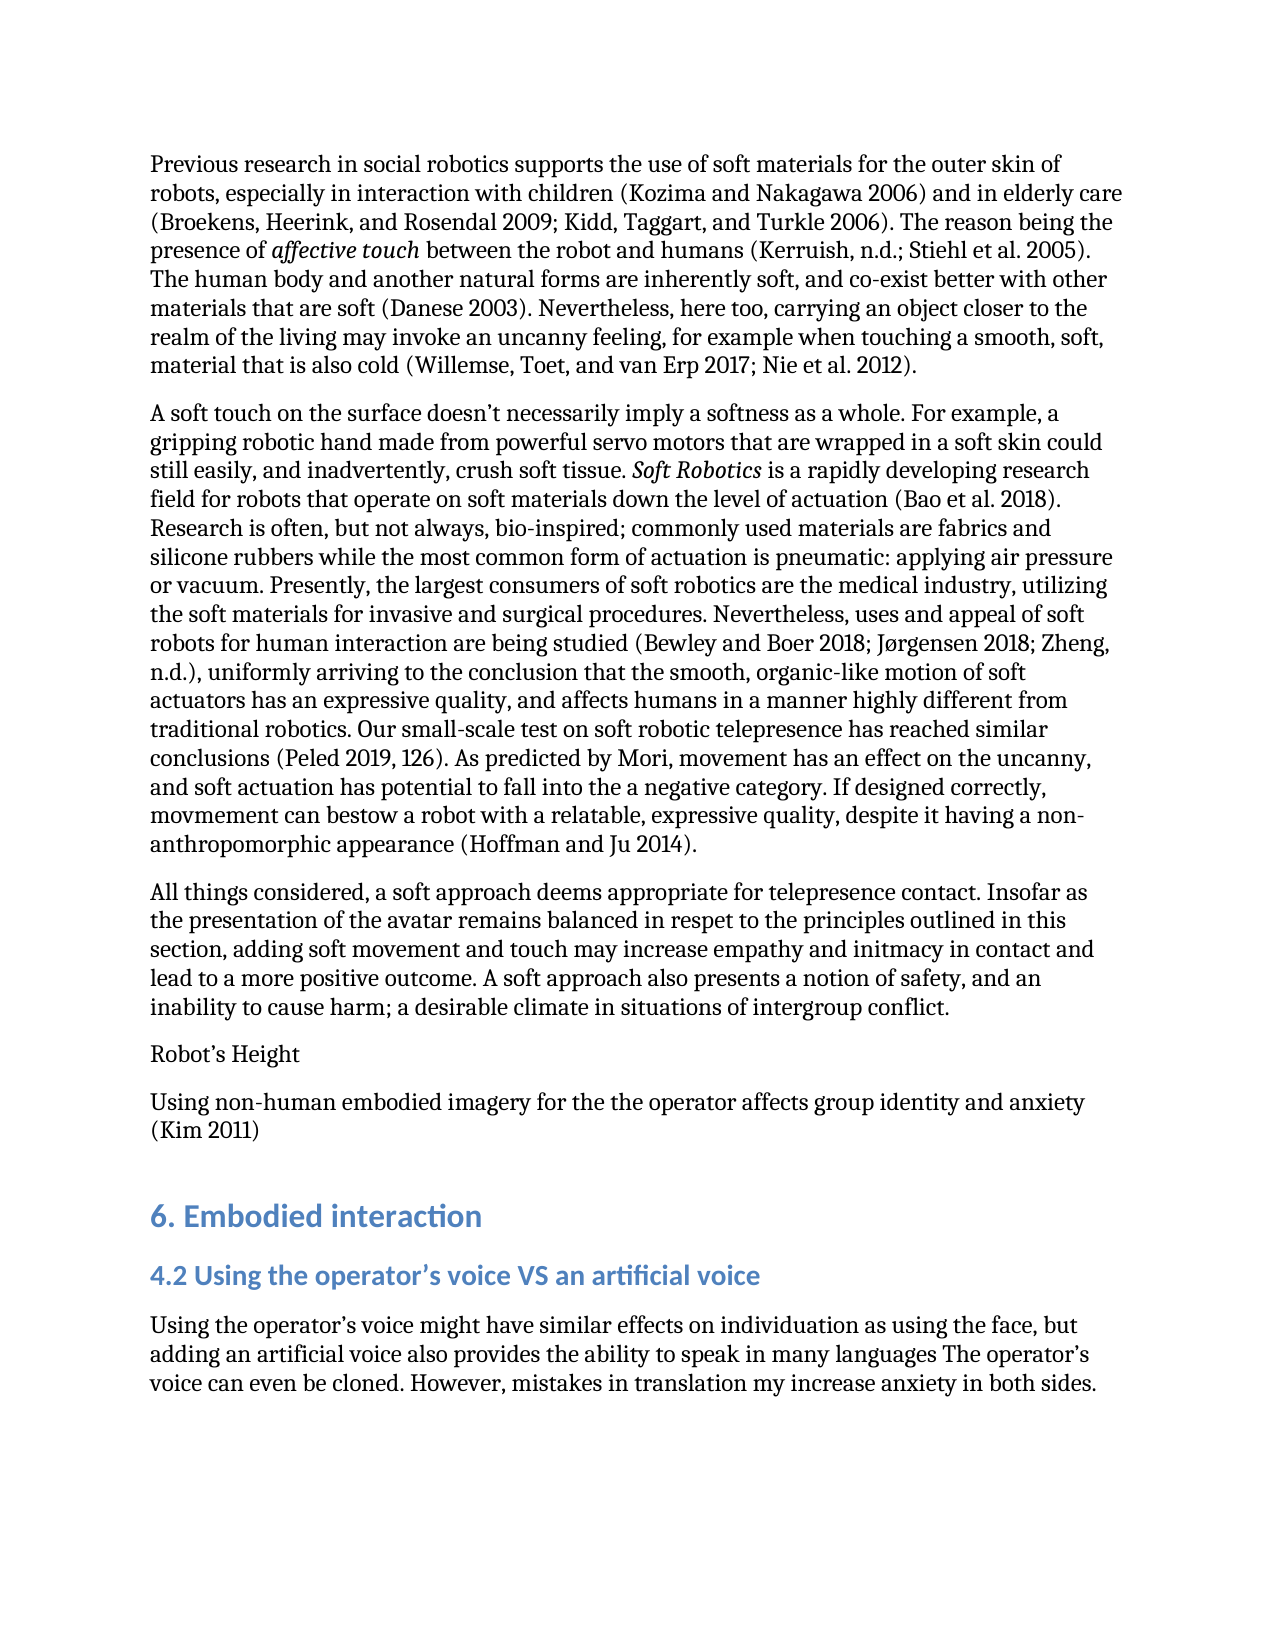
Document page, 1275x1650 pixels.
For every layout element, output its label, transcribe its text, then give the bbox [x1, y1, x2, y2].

text Using non-human embodied imagery for the the operator affects group identity and anxiety (Kim 2011) [150, 1087, 1125, 1145]
text A soft touch on the surface doesn’t necessarily imply a softness as a whole. For example, a gripping robotic hand made from powerful servo motors that are wrapped in a soft skin could still easily, and inadvertently, crush soft tissue. Soft Robotics is a rapidly developing research field for robots that operate on soft materials down the level of actuation (Bao et al. 2018). Research is often, but not always, bio-inspired; commonly used materials are fabrics and silicone rubbers while the most common form of actuation is pneumatic: applying air pressure or vacuum. Presently, the largest consumers of soft robotics are the medical industry, utilizing the soft materials for invasive and surgical procedures. Nevertheless, uses and appeal of soft robots for human interaction are being studied (Bewley and Boer 2018; Jørgensen 2018; Zheng, n.d.), uniformly arriving to the conclusion that the smooth, organic-like motion of soft actuators has an expressive quality, and affects humans in a manner highly different from traditional robotics. Our small-scale test on soft robotic telepresence has reached similar conclusions (Peled 2019, 126). As predicted by Mori, movement has an effect on the uncanny, and soft actuation has potential to fall into the a negative category. If designed correctly, movmement can bestow a robot with a relatable, expressive quality, despite it having a non-anthropomorphic appearance (Hoffman and Ju 2014). [150, 399, 1125, 859]
subtitle 4.2 Using the operator’s voice VS an artificial voice [150, 1257, 1125, 1292]
text All things considered, a soft approach deems appropriate for telepresence contact. Insofar as the presentation of the avatar remains balanced in respet to the principles outlined in this section, adding soft movement and touch may increase empathy and initmacy in contact and lead to a more positive outcome. A soft approach also presents a notion of safety, and an inability to cause harm; a desirable climate in situations of intergroup conflict. [150, 877, 1125, 1021]
subtitle 6. Embodied interaction [150, 1195, 1125, 1236]
text Using the operator’s voice might have similar effects on individuation as using the face, but adding an artificial voice also provides the ability to speak in many languages The operator’s voice can even be cloned. However, mistakes in translation my increase anxiety in both sides. [150, 1311, 1125, 1397]
text Previous research in social robotics supports the use of soft materials for the outer skin of robots, especially in interaction with children (Kozima and Nakagawa 2006) and in elderly care (Broekens, Heerink, and Rosendal 2009; Kidd, Taggart, and Turkle 2006). The reason being the presence of affective touch between the robot and humans (Kerruish, n.d.; Stiehl et al. 2005). The human body and another natural forms are inherently soft, and co-exist better with other materials that are soft (Danese 2003). Nevertheless, here too, carrying an object closer to the realm of the living may invoke an uncanny feeling, for example when touching a smooth, soft, material that is also cold (Willemse, Toet, and van Erp 2017; Nie et al. 2012). [150, 150, 1125, 380]
text Robot’s Height [150, 1040, 1125, 1069]
